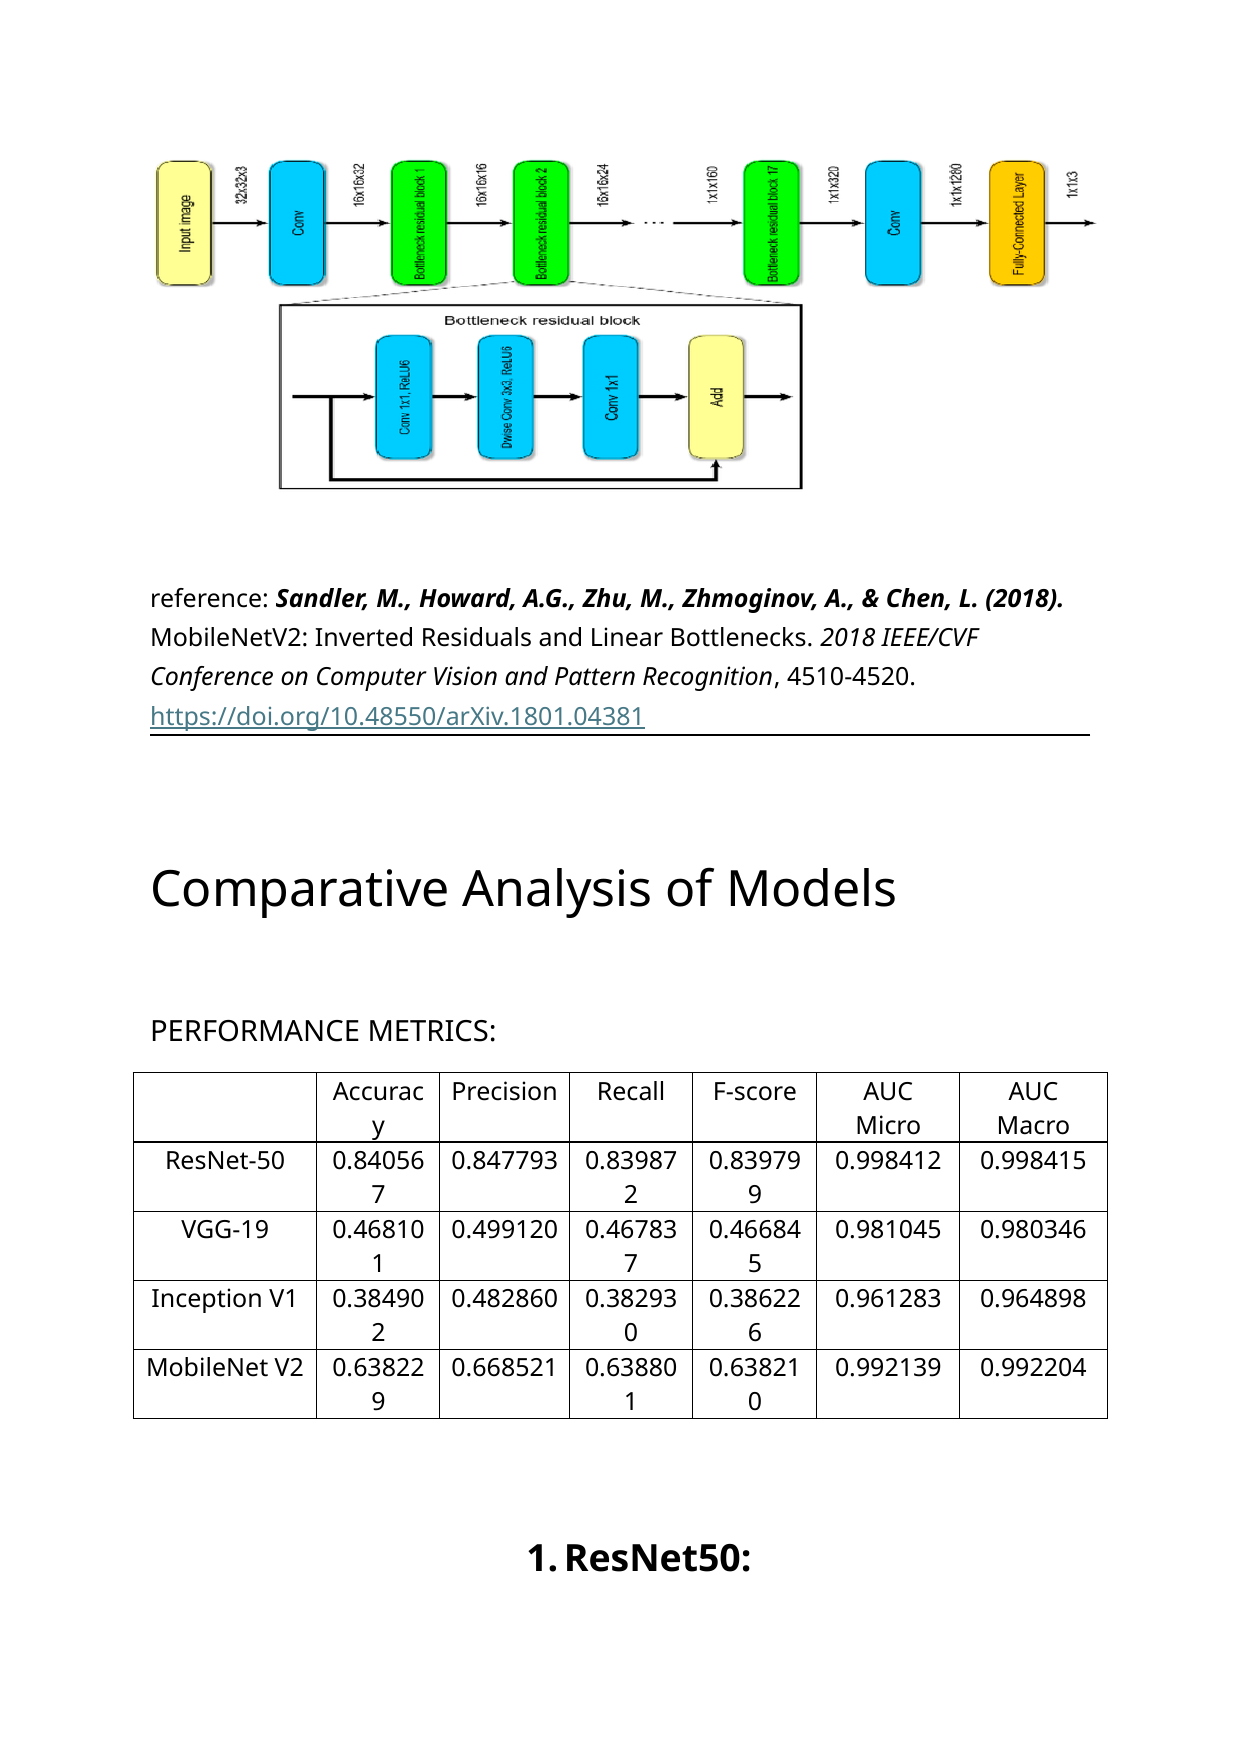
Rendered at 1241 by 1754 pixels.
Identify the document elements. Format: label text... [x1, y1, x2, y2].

table_header AUC Macro [960, 1073, 1107, 1141]
table_cell 0.961283 [817, 1281, 959, 1349]
table_header [134, 1073, 316, 1141]
table_header Accuracy [317, 1073, 439, 1141]
table_cell 0.499120 [440, 1212, 569, 1280]
table_cell 0.384902 [317, 1281, 439, 1349]
table_cell 0.992139 [817, 1350, 959, 1418]
table_header Precision [440, 1073, 569, 1141]
picture [150, 150, 1109, 498]
table_cell 0.839872 [570, 1143, 692, 1211]
table_cell 0.980346 [960, 1212, 1107, 1280]
text Comparative Analysis of Models [150, 853, 1090, 921]
table_cell 0.638210 [693, 1350, 816, 1418]
table_cell MobileNet V2 [134, 1350, 316, 1418]
table_cell 0.847793 [440, 1143, 569, 1211]
list ResNet50: [187, 1531, 1090, 1582]
table_cell 0.998415 [960, 1143, 1107, 1211]
table_cell ResNet-50 [134, 1143, 316, 1211]
table_cell 0.992204 [960, 1350, 1107, 1418]
table_cell 0.840567 [317, 1143, 439, 1211]
table_header AUC Micro [817, 1073, 959, 1141]
table_cell VGG-19 [134, 1212, 316, 1280]
table_cell 0.668521 [440, 1350, 569, 1418]
table_header Recall [570, 1073, 692, 1141]
table_cell 0.638801 [570, 1350, 692, 1418]
table_cell 0.468101 [317, 1212, 439, 1280]
table_cell 0.981045 [817, 1212, 959, 1280]
table_cell 0.466845 [693, 1212, 816, 1280]
table_cell 0.638229 [317, 1350, 439, 1418]
table_cell Inception V1 [134, 1281, 316, 1349]
table_cell 0.482860 [440, 1281, 569, 1349]
table_cell 0.839799 [693, 1143, 816, 1211]
table_cell 0.964898 [960, 1281, 1107, 1349]
text PERFORMANCE METRICS: [150, 1010, 1090, 1050]
table_cell 0.998412 [817, 1143, 959, 1211]
table_header F-score [693, 1073, 816, 1141]
table_cell 0.382930 [570, 1281, 692, 1349]
table_cell 0.467837 [570, 1212, 692, 1280]
table_cell 0.386226 [693, 1281, 816, 1349]
